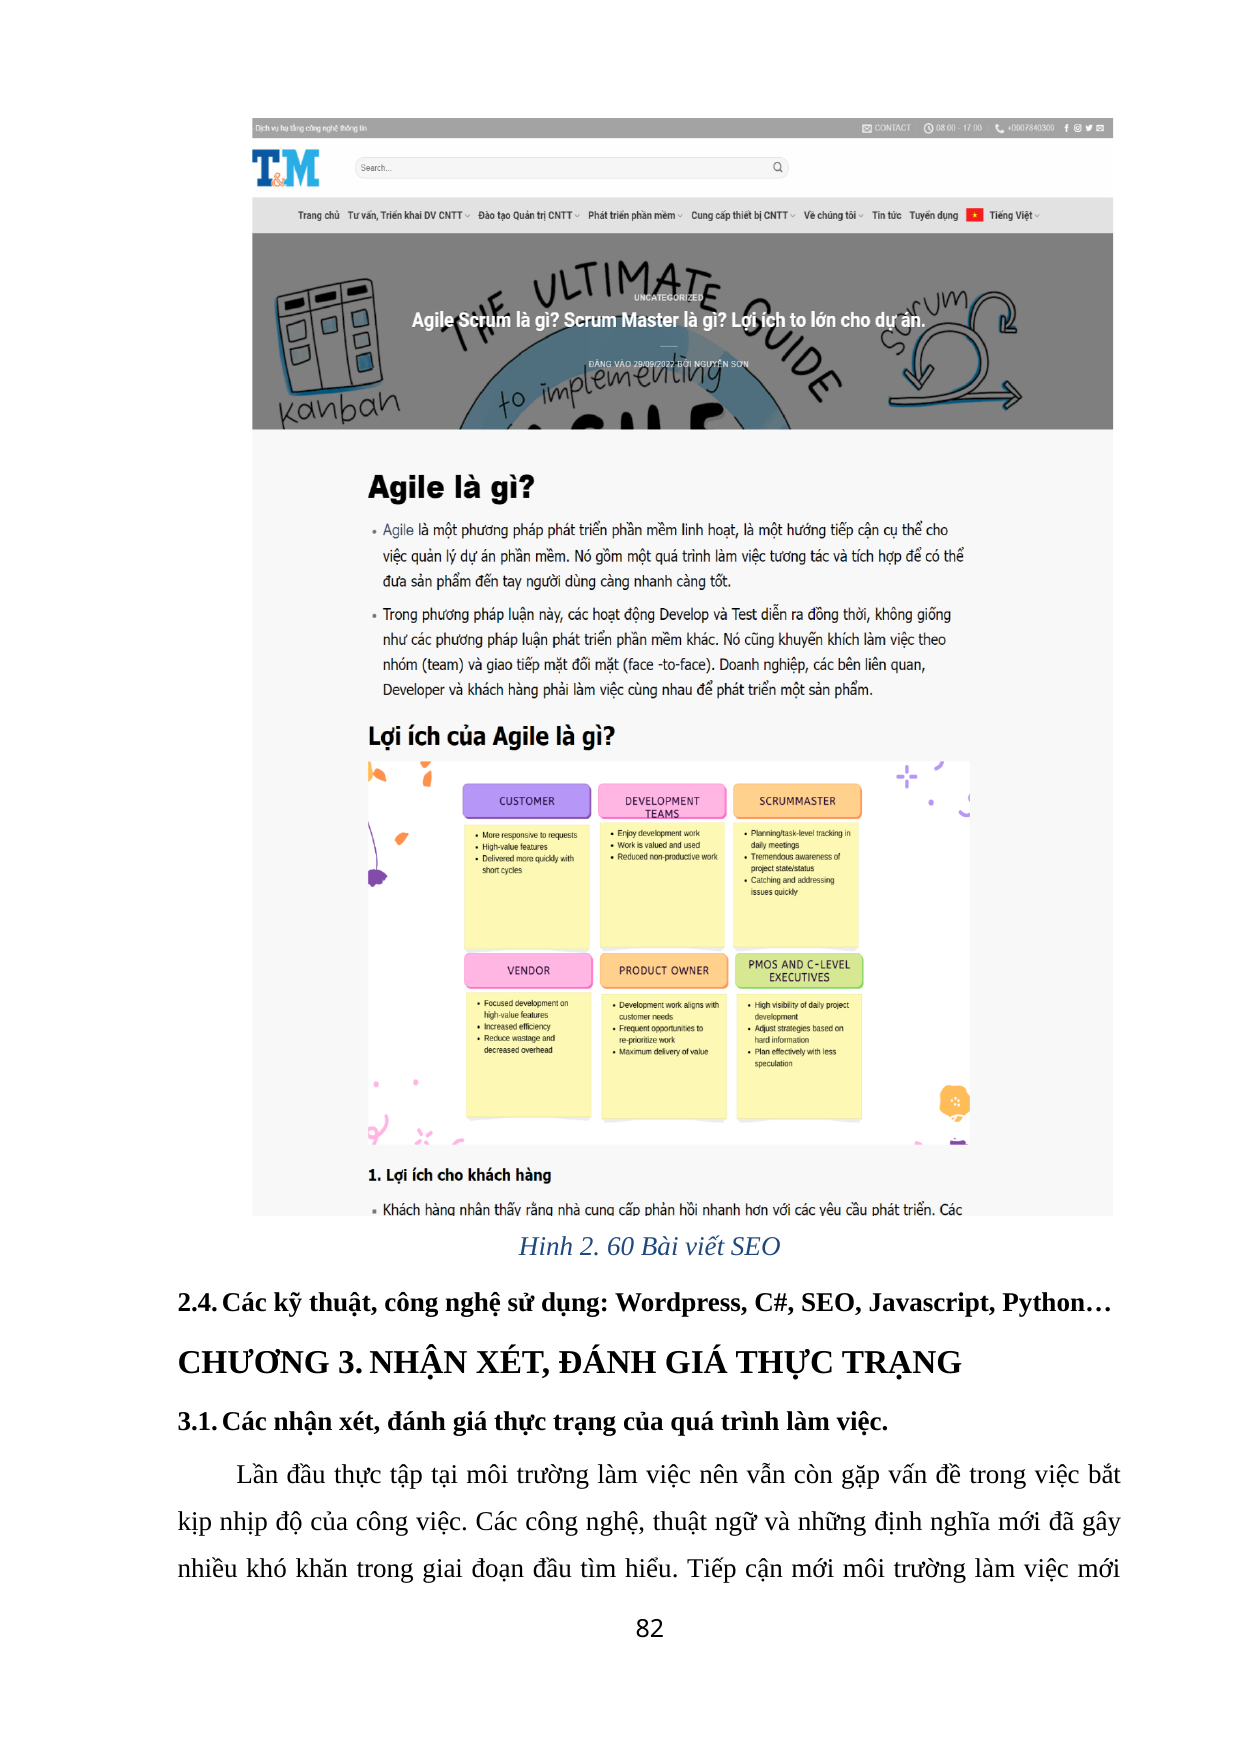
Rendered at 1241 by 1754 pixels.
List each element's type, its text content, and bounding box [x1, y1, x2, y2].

text Hinh 2. 60 Bài viết SEO [177, 1230, 1122, 1261]
text Các nhận xét, đánh giá thực trạng của quá trình làm việc. [177, 1405, 1122, 1437]
picture [252, 118, 1114, 1216]
text NHẬN XÉT, ĐÁNH GIÁ THỰC TRẠNG [177, 1342, 1122, 1380]
text Các kỹ thuật, công nghệ sử dụng: Wordpress, C#, SEO, Javascript, Python… [177, 1286, 1122, 1317]
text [177, 1458, 1122, 1583]
